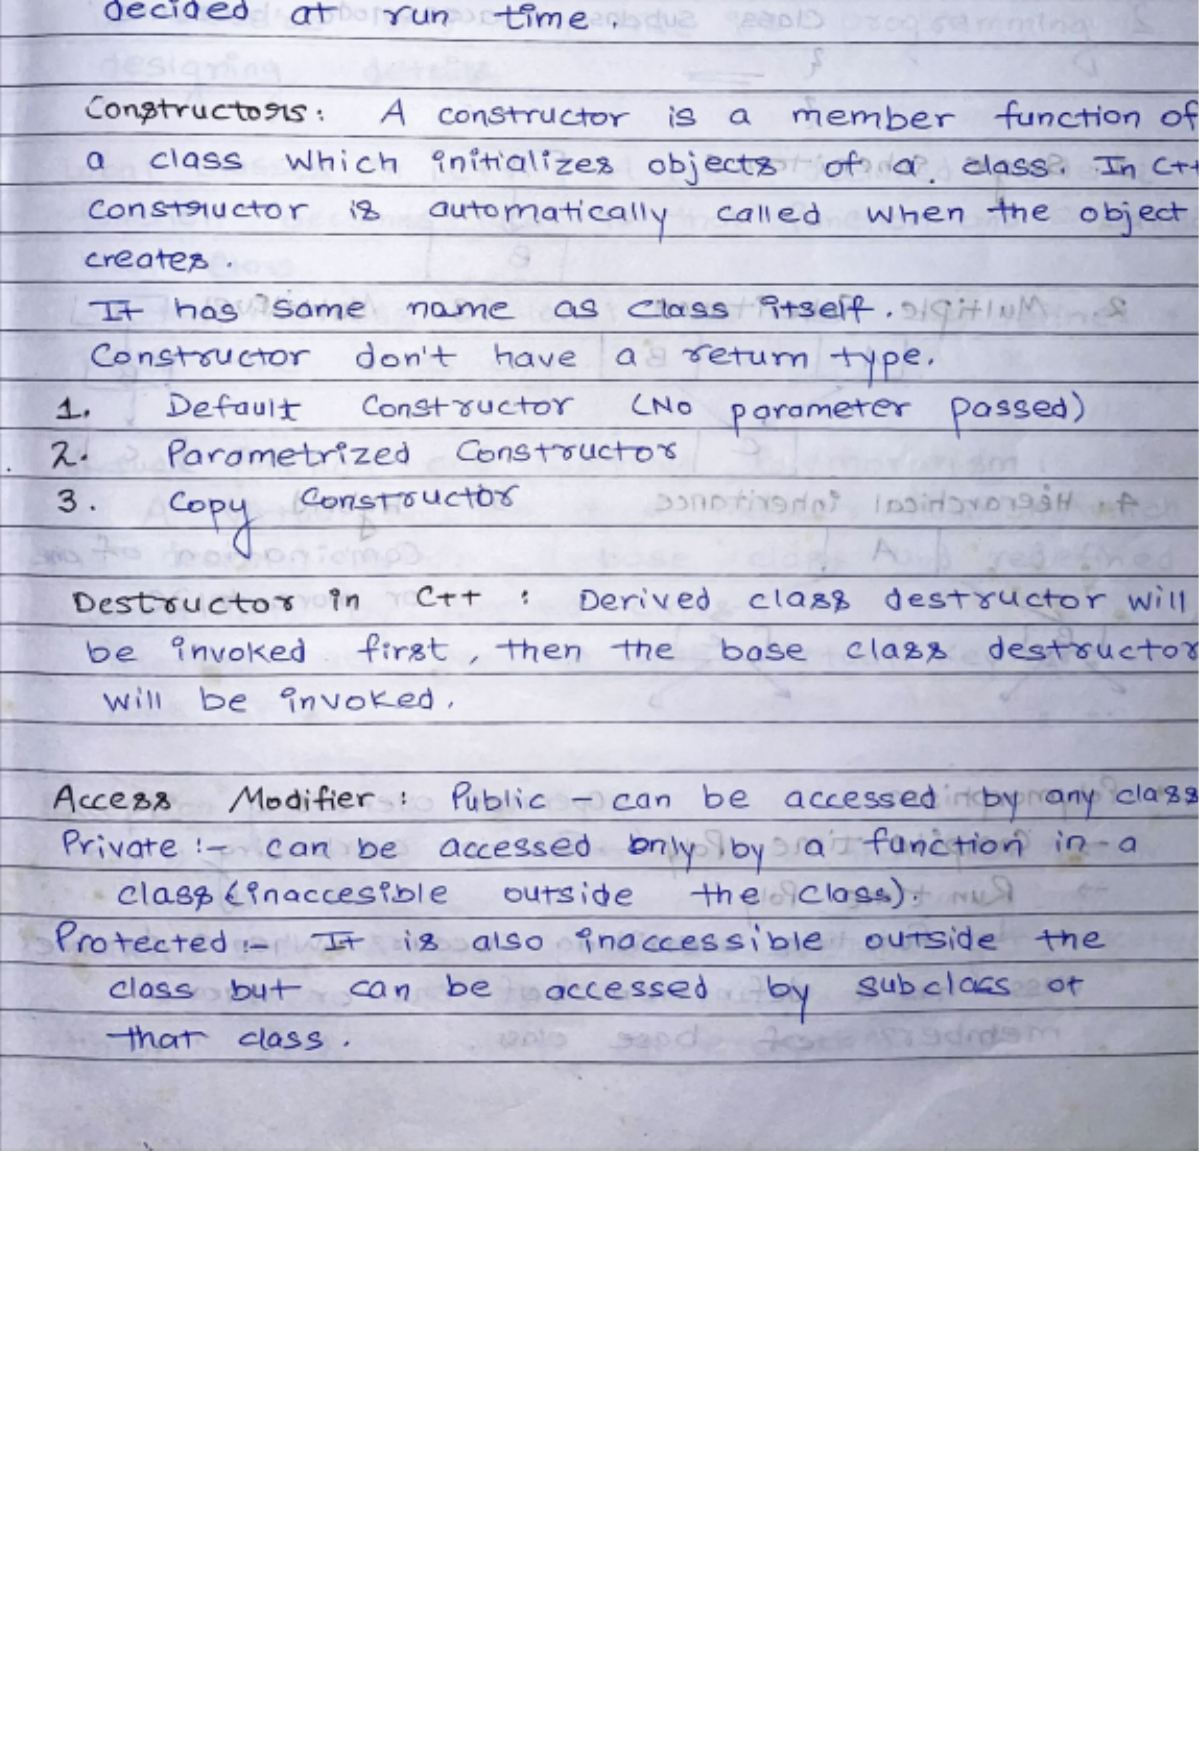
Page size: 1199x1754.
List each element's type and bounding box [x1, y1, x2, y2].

picture [0, 0, 1199, 1151]
